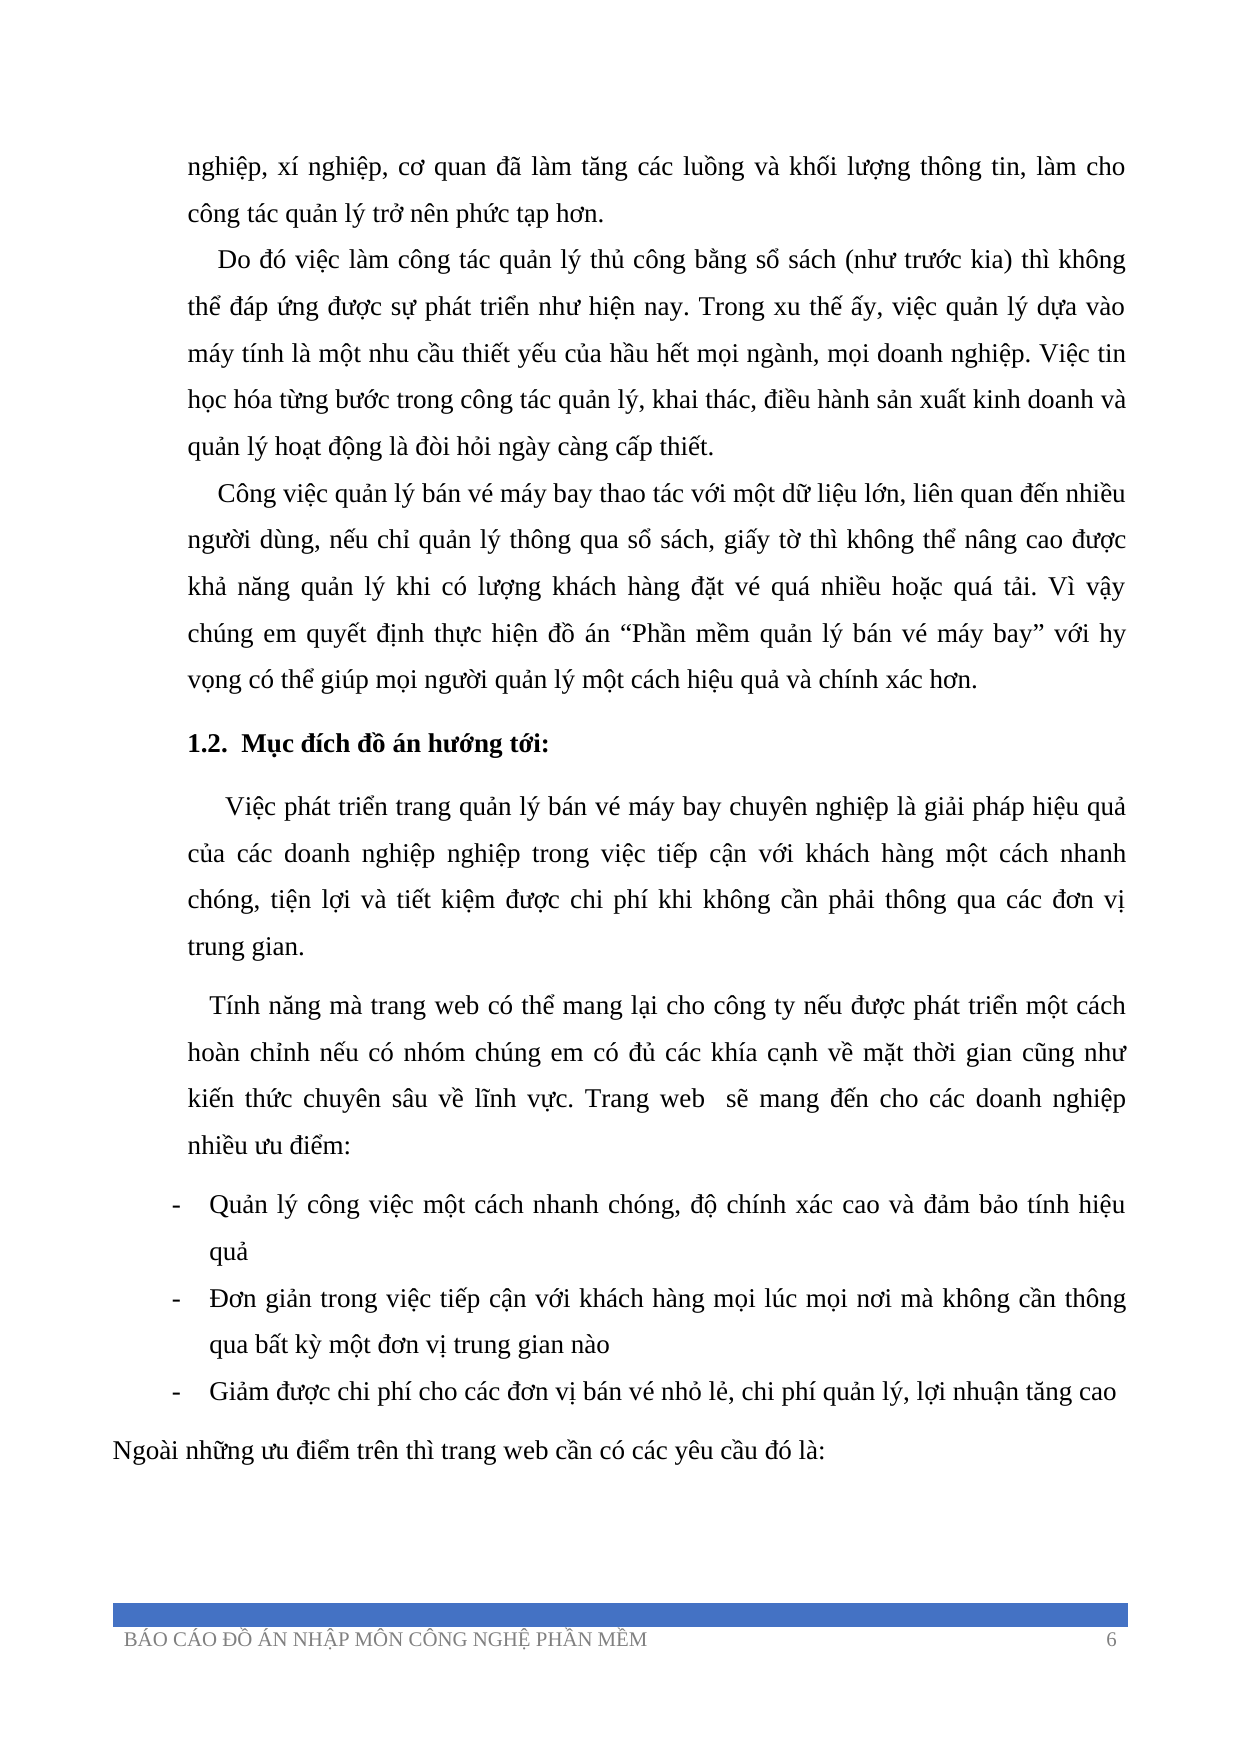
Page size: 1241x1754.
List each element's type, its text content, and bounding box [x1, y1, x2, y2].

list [187, 150, 1128, 228]
text Ngoài những ưu điểm trên thì trang web cần có các yêu cầu đó là: [112, 1434, 1128, 1465]
list Công việc quản lý bán vé máy bay thao tác với một dữ liệu lớn, liên quan đến nhiều người dùng, nếu chỉ quản lý thông qua sổ sách, giấy tờ thì không thể nâng cao được khả năng quản lý khi có lượng khách hàng đặt vé quá nhiều hoặc quá tải. Vì vậy chúng em quyết định thực hiện đồ án “Phần mềm quản lý bán vé máy bay” với hy vọng có thể giúp mọi người quản lý một cách hiệu quả và chính xác hơn. [187, 477, 1128, 694]
text Việc phát triển trang quản lý bán vé máy bay chuyên nghiệp là giải pháp hiệu quả của các doanh nghiệp nghiệp trong việc tiếp cận với khách hàng một cách nhanh chóng, tiện lợi và tiết kiệm được chi phí khi không cần phải thông qua các đơn vị trung gian. [187, 790, 1128, 961]
text Tính năng mà trang web có thể mang lại cho công ty nếu được phát triển một cách hoàn chỉnh nếu có nhóm chúng em có đủ các khía cạnh về mặt thời gian cũng như kiến thức chuyên sâu về lĩnh vực. Trang web sẽ mang đến cho các doanh nghiệp nhiều ưu điểm: [187, 989, 1128, 1160]
subtitle 1.2. Mục đích đồ án hướng tới: [112, 727, 1128, 758]
list Đơn giản trong việc tiếp cận với khách hàng mọi lúc mọi nơi mà không cần thông qua bất kỳ một đơn vị trung gian nào [172, 1282, 1128, 1359]
list Quản lý công việc một cách nhanh chóng, độ chính xác cao và đảm bảo tính hiệu quả [172, 1188, 1128, 1266]
list Giảm được chi phí cho các đơn vị bán vé nhỏ lẻ, chi phí quản lý, lợi nhuận tăng cao [172, 1375, 1128, 1406]
list Do đó việc làm công tác quản lý thủ công bằng sổ sách (như trước kia) thì không thể đáp ứng được sự phát triển như hiện nay. Trong xu thế ấy, việc quản lý dựa vào máy tính là một nhu cầu thiết yếu của hầu hết mọi ngành, mọi doanh nghiệp. Việc tin học hóa từng bước trong công tác quản lý, khai thác, điều hành sản xuất kinh doanh và quản lý hoạt động là đòi hỏi ngày càng cấp thiết. [187, 243, 1128, 461]
